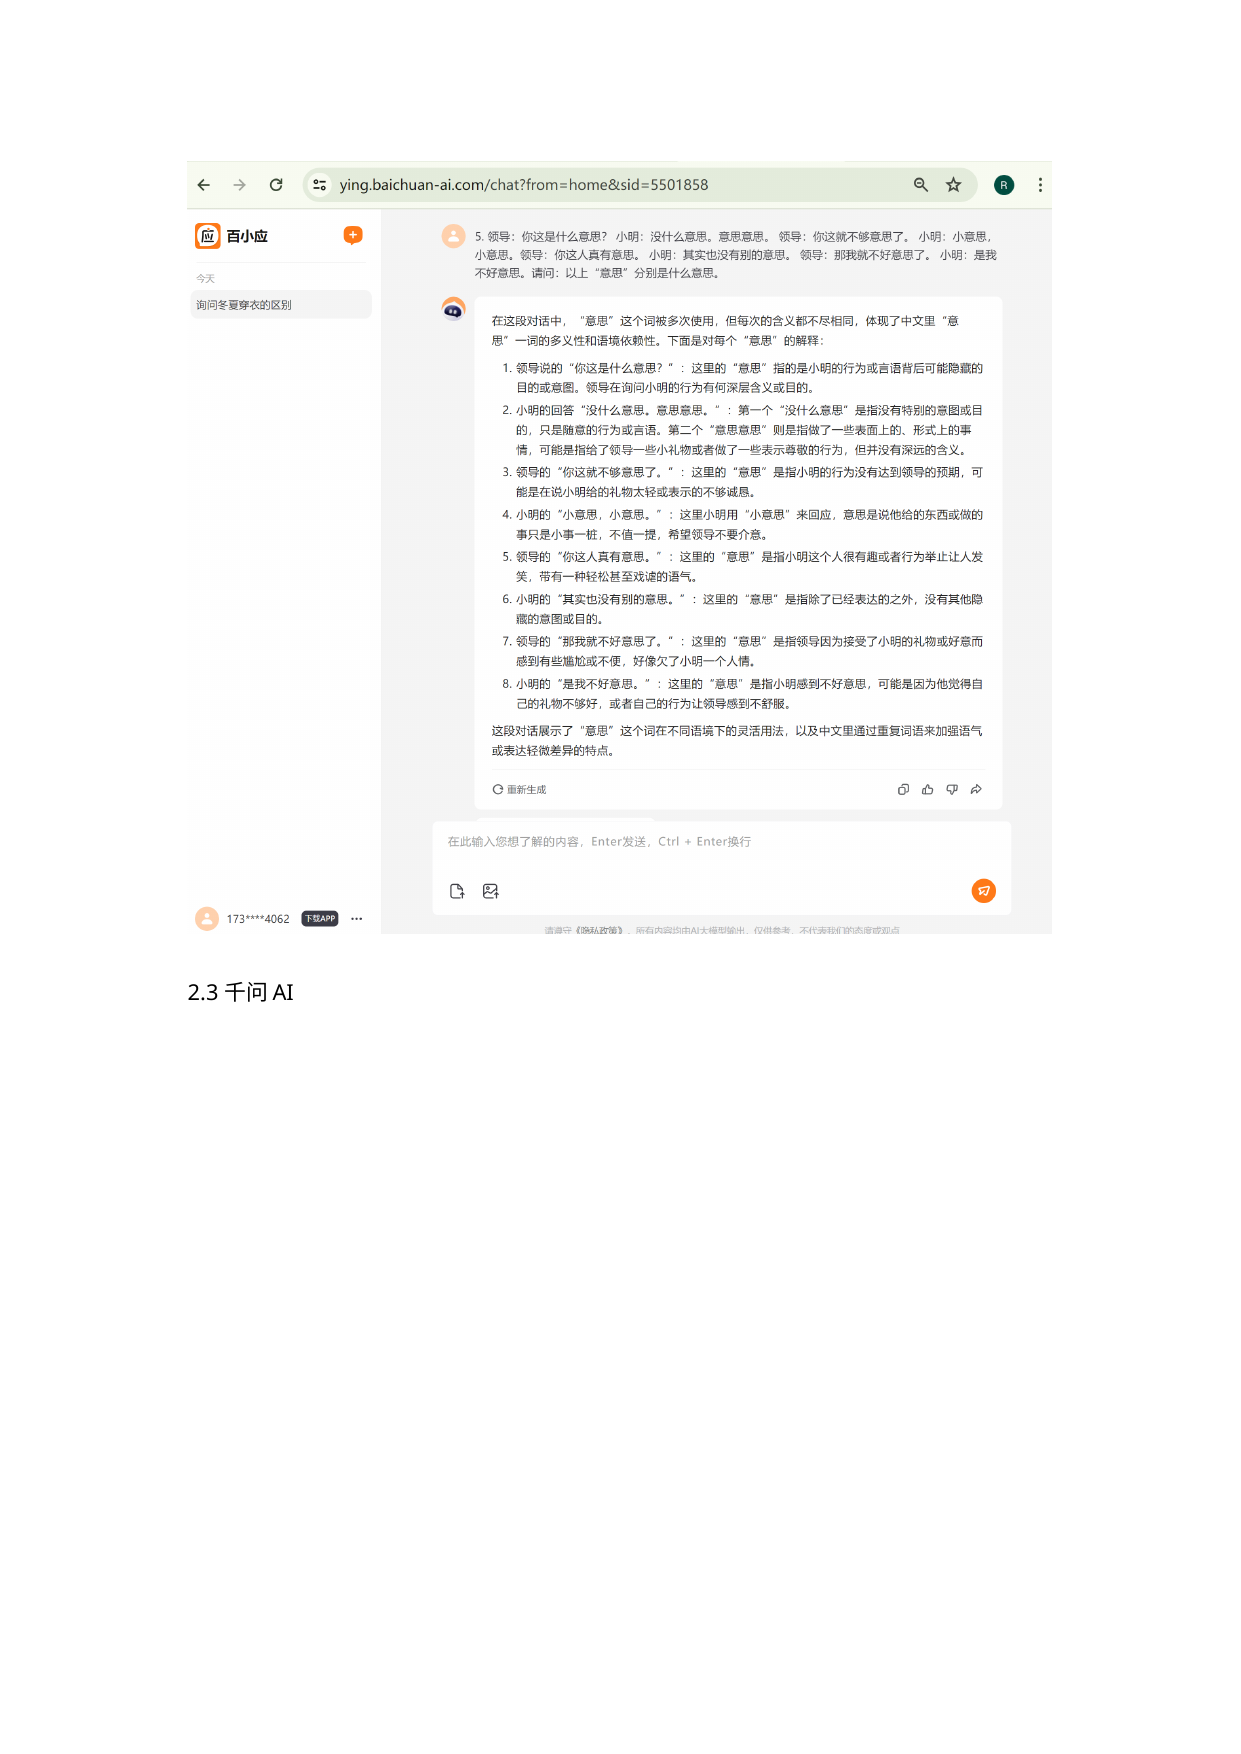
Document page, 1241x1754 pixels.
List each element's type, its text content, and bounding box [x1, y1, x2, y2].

text 2.3 千问AI [187, 974, 1053, 1007]
picture [187, 161, 1052, 934]
